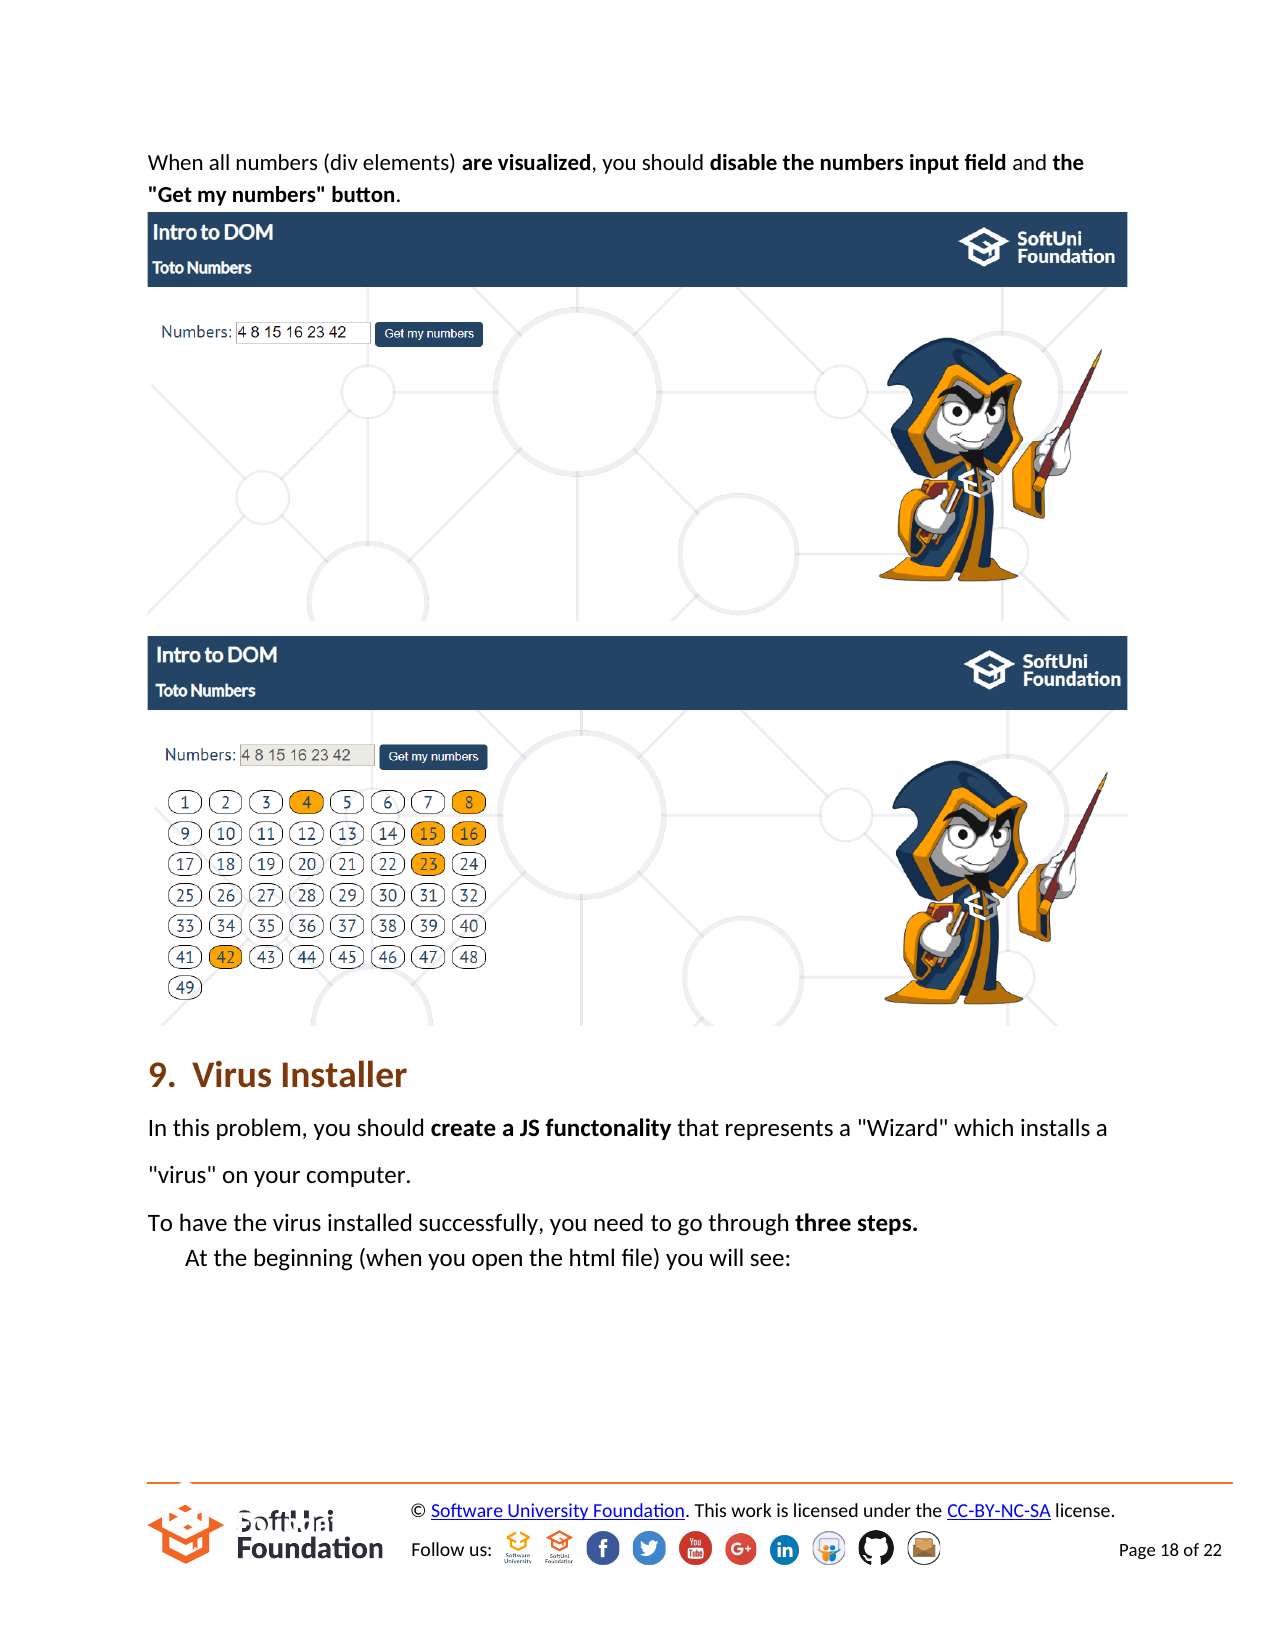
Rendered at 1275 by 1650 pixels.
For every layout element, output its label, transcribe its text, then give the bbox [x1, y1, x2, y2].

picture [907, 1531, 941, 1565]
subtitle Virus Installer [148, 1051, 1127, 1097]
picture [586, 1531, 620, 1565]
text "virus" on your computer. [148, 1159, 1127, 1190]
text When all numbers (div elements) are visualized, you should disable the numbers input field and the "Get my numbers" button. [148, 148, 1127, 212]
picture [147, 212, 1128, 621]
picture [770, 1556, 778, 1565]
picture [147, 636, 1128, 1026]
picture [791, 1535, 799, 1544]
picture [812, 1531, 846, 1565]
picture [783, 1547, 792, 1556]
picture [504, 1531, 532, 1565]
picture [725, 1533, 757, 1565]
picture [147, 1480, 383, 1564]
text To have the virus installed successfully, you need to go through three steps. At the beginning (when you open the html file) you will see: [148, 1207, 1127, 1272]
picture [545, 1530, 574, 1565]
picture [632, 1531, 666, 1565]
picture [791, 1556, 799, 1565]
picture [770, 1535, 778, 1544]
text In this problem, you should create a JS functonality that represents a "Wizard" which installs a [148, 1112, 1127, 1142]
picture [858, 1530, 894, 1565]
picture [679, 1531, 712, 1565]
